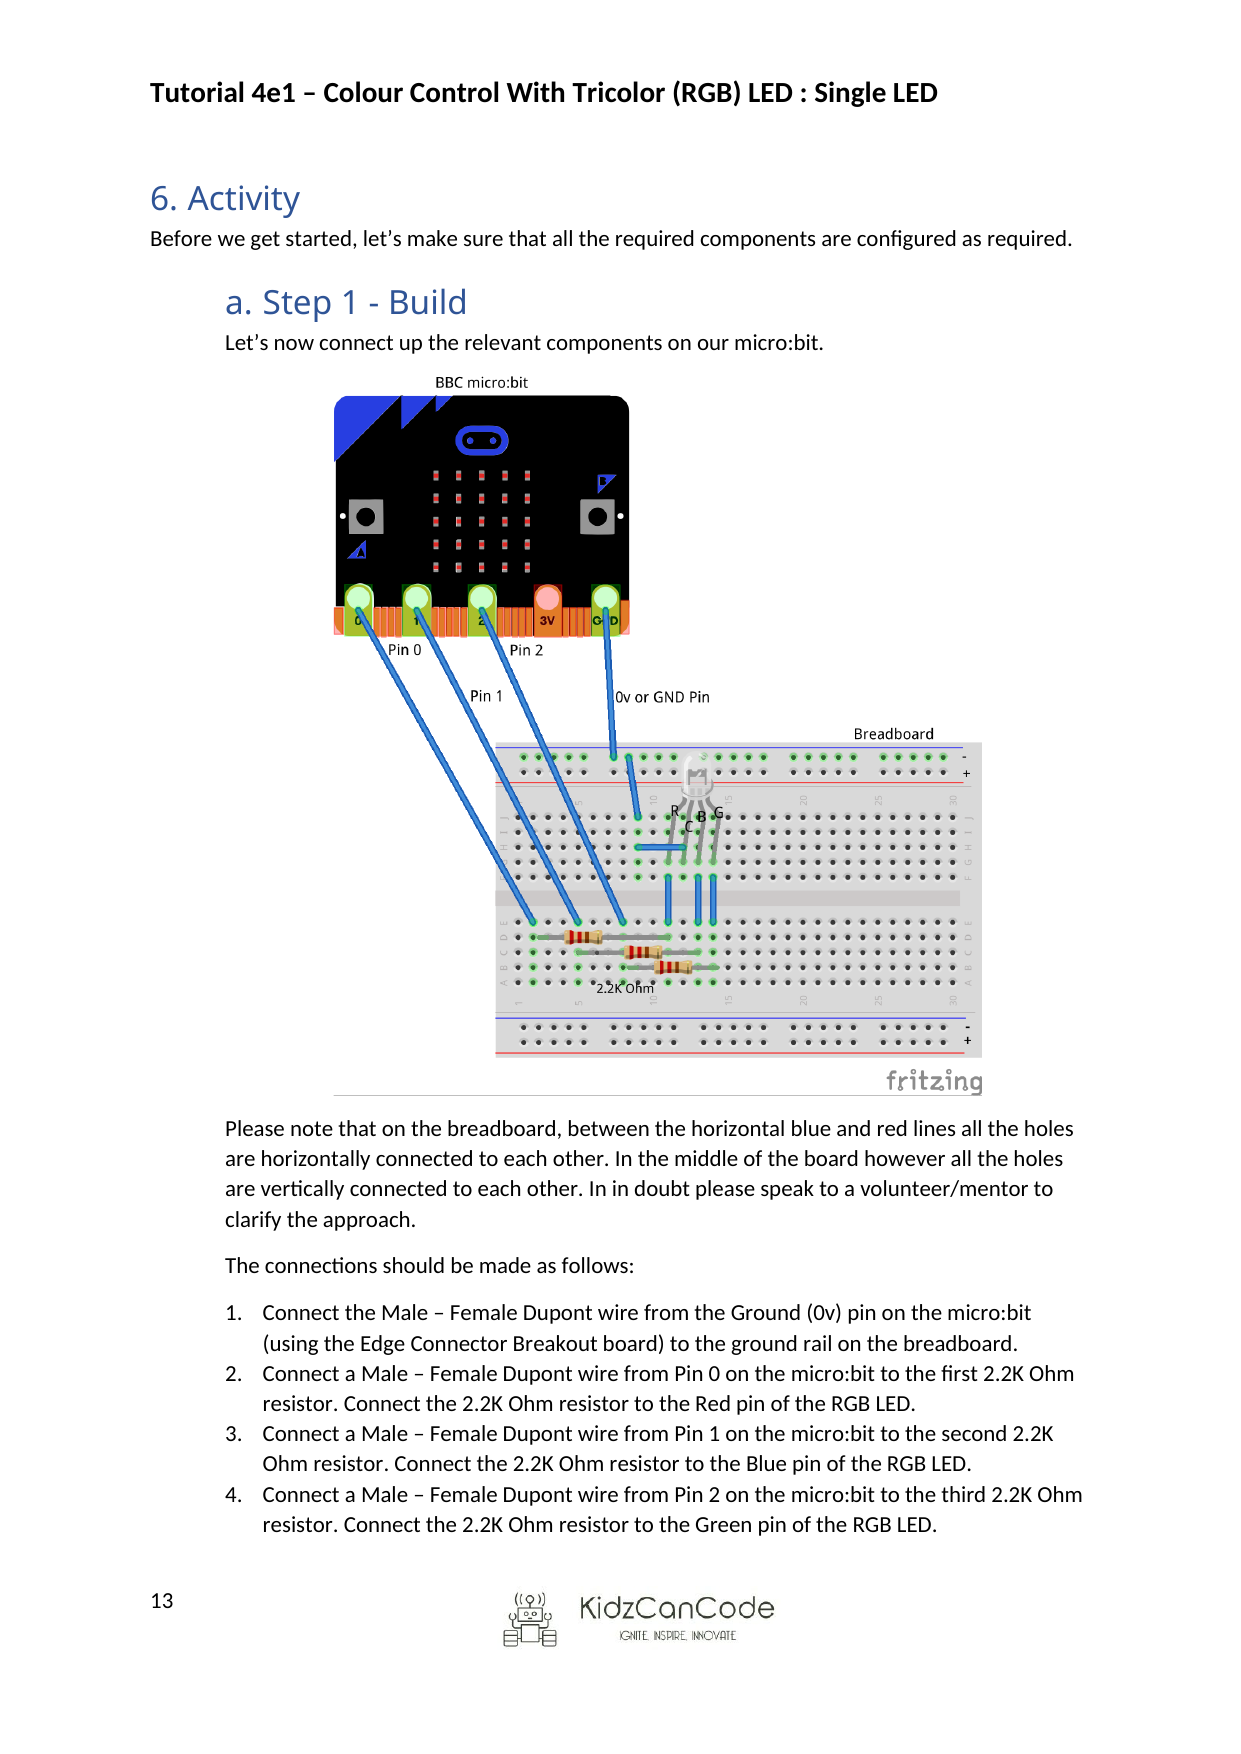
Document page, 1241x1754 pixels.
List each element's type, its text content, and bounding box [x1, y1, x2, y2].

subtitle Step 1 - Build [225, 279, 1090, 324]
list Connect the Male – Female Dupont wire from the Ground (0v) pin on the micro:bit (using the Edge Connector Breakout board) to the ground rail on the breadboard. [225, 1298, 1090, 1357]
picture [333, 375, 982, 1096]
text Before we get started, let’s make sure that all the required components are configured as required. [150, 224, 1090, 252]
text The connections should be made as follows: [225, 1252, 1090, 1280]
list Connect a Male – Female Dupont wire from Pin 2 on the micro:bit to the third 2.2K Ohm resistor. Connect the 2.2K Ohm resistor to the Green pin of the RGB LED. [225, 1480, 1090, 1538]
text Let’s now connect up the relevant components on our micro:bit. [150, 328, 1090, 356]
text Please note that on the breadboard, between the horizontal blue and red lines all the holes are horizontally connected to each other. In the middle of the board however all the holes are vertically connected to each other. In in doubt please speak to a volunteer/mentor to clarify the approach. [225, 1114, 1090, 1233]
subtitle Activity [150, 175, 1090, 220]
picture [497, 1586, 781, 1653]
list Connect a Male – Female Dupont wire from Pin 0 on the micro:bit to the first 2.2K Ohm resistor. Connect the 2.2K Ohm resistor to the Red pin of the RGB LED. [225, 1359, 1090, 1417]
list Connect a Male – Female Dupont wire from Pin 1 on the micro:bit to the second 2.2K Ohm resistor. Connect the 2.2K Ohm resistor to the Blue pin of the RGB LED. [225, 1419, 1090, 1478]
